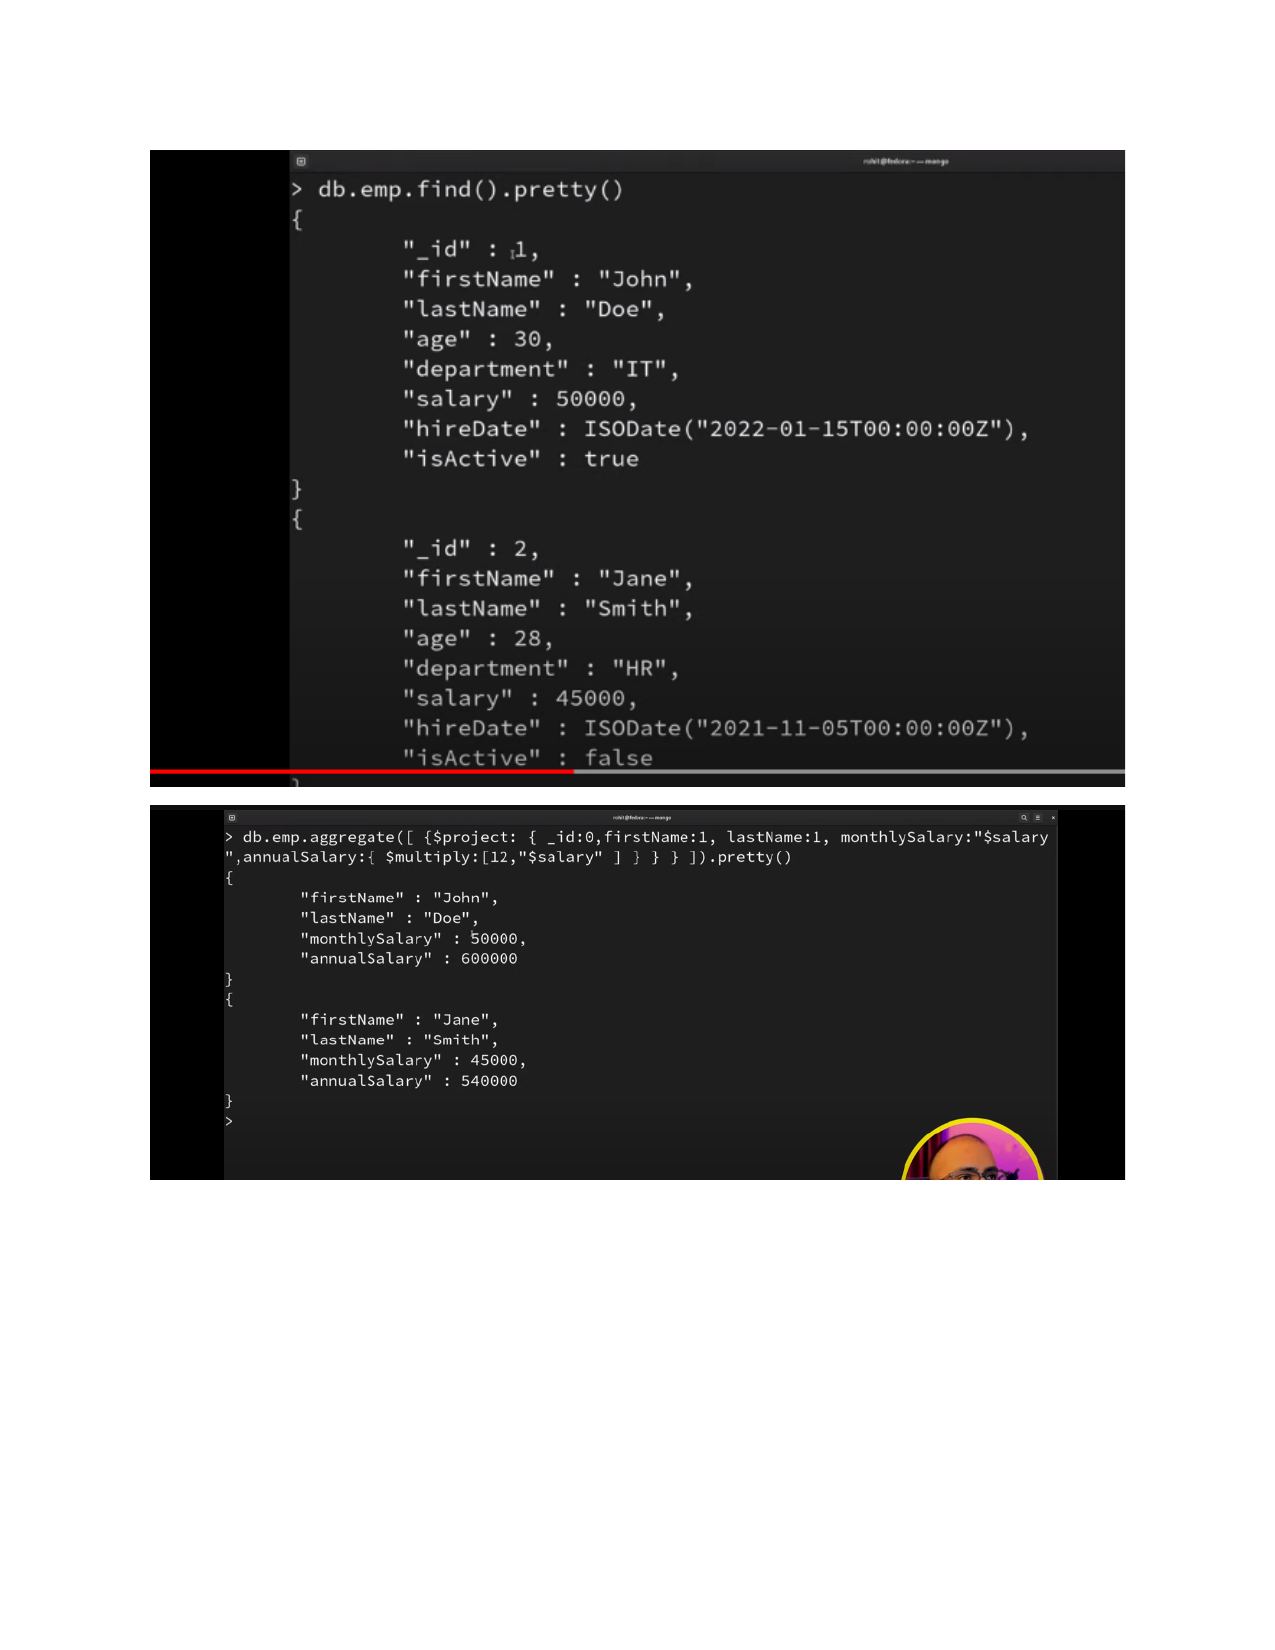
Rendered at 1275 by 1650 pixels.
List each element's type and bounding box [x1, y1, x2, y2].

picture [150, 805, 1125, 1180]
picture [150, 150, 1125, 787]
